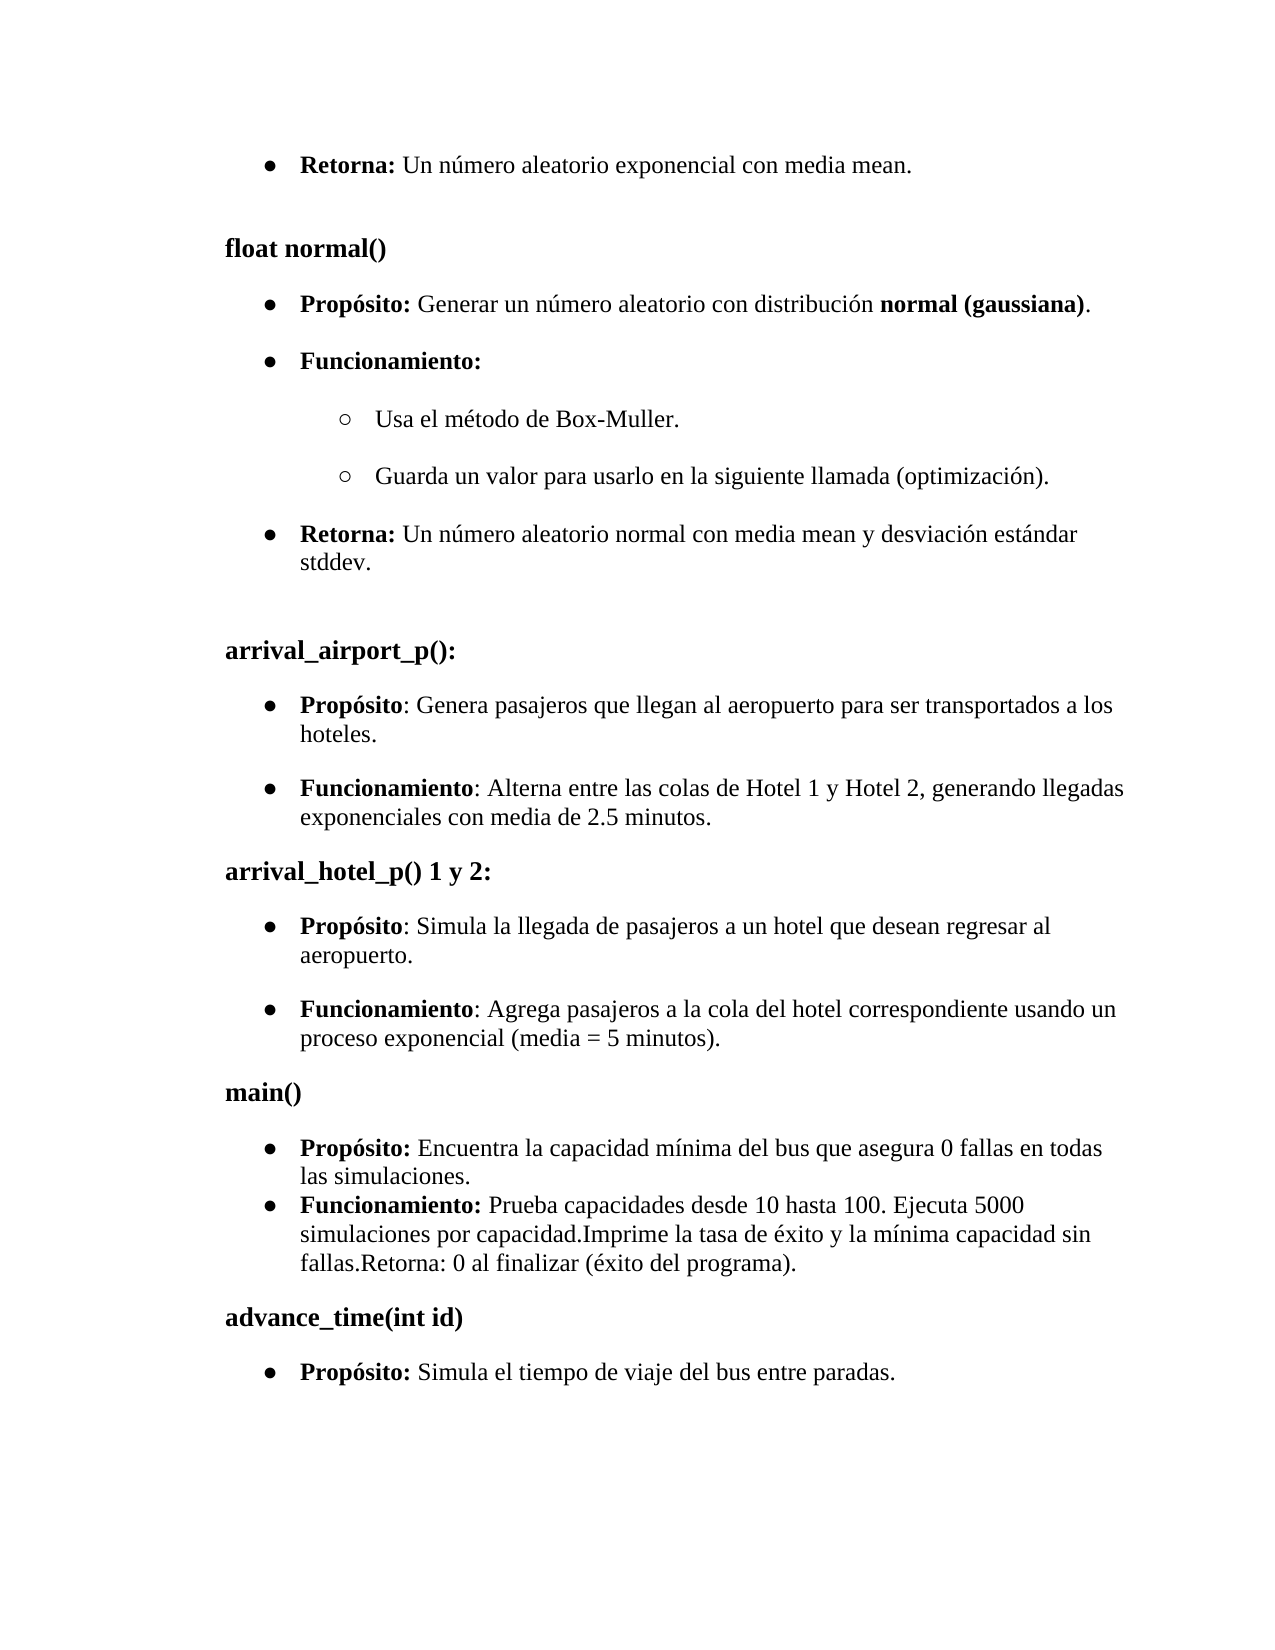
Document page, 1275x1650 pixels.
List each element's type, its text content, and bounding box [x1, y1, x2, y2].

subtitle main() [150, 1076, 1125, 1108]
list Retorna: Un número aleatorio exponencial con media mean. [262, 150, 1125, 207]
list Funcionamiento: Alterna entre las colas de Hotel 1 y Hotel 2, generando llegadas exponenciales con media de 2.5 minutos. [262, 773, 1125, 830]
list Propósito: Encuentra la capacidad mínima del bus que asegura 0 fallas en todas las simulaciones. [262, 1133, 1125, 1190]
list Funcionamiento: Agrega pasajeros a la cola del hotel correspondiente usando un proceso exponencial (media = 5 minutos). [262, 994, 1125, 1051]
list Guarda un valor para usarlo en la siguiente llamada (optimización). [337, 461, 1125, 519]
list Propósito: Simula el tiempo de viaje del bus entre paradas. [262, 1357, 1125, 1415]
subtitle float normal() [150, 232, 1125, 264]
list Propósito: Simula la llegada de pasajeros a un hotel que desean regresar al aeropuerto. [262, 911, 1125, 969]
list Funcionamiento: [262, 346, 1125, 404]
list Retorna: Un número aleatorio normal con media mean y desviación estándar stddev. [262, 519, 1125, 576]
list Propósito: Generar un número aleatorio con distribución normal (gaussiana). [262, 289, 1125, 346]
subtitle arrival_airport_p(): [225, 634, 1125, 665]
list Usa el método de Box-Muller. [337, 404, 1125, 461]
subtitle advance_time(int id) [150, 1301, 1125, 1332]
subtitle arrival_hotel_p() 1 y 2: [225, 855, 1125, 886]
list Propósito: Genera pasajeros que llegan al aeropuerto para ser transportados a los hoteles. [262, 690, 1125, 748]
list Funcionamiento: Prueba capacidades desde 10 hasta 100. Ejecuta 5000 simulaciones por capacidad.Imprime la tasa de éxito y la mínima capacidad sin fallas.Retorna: 0 al finalizar (éxito del programa). [262, 1190, 1125, 1276]
